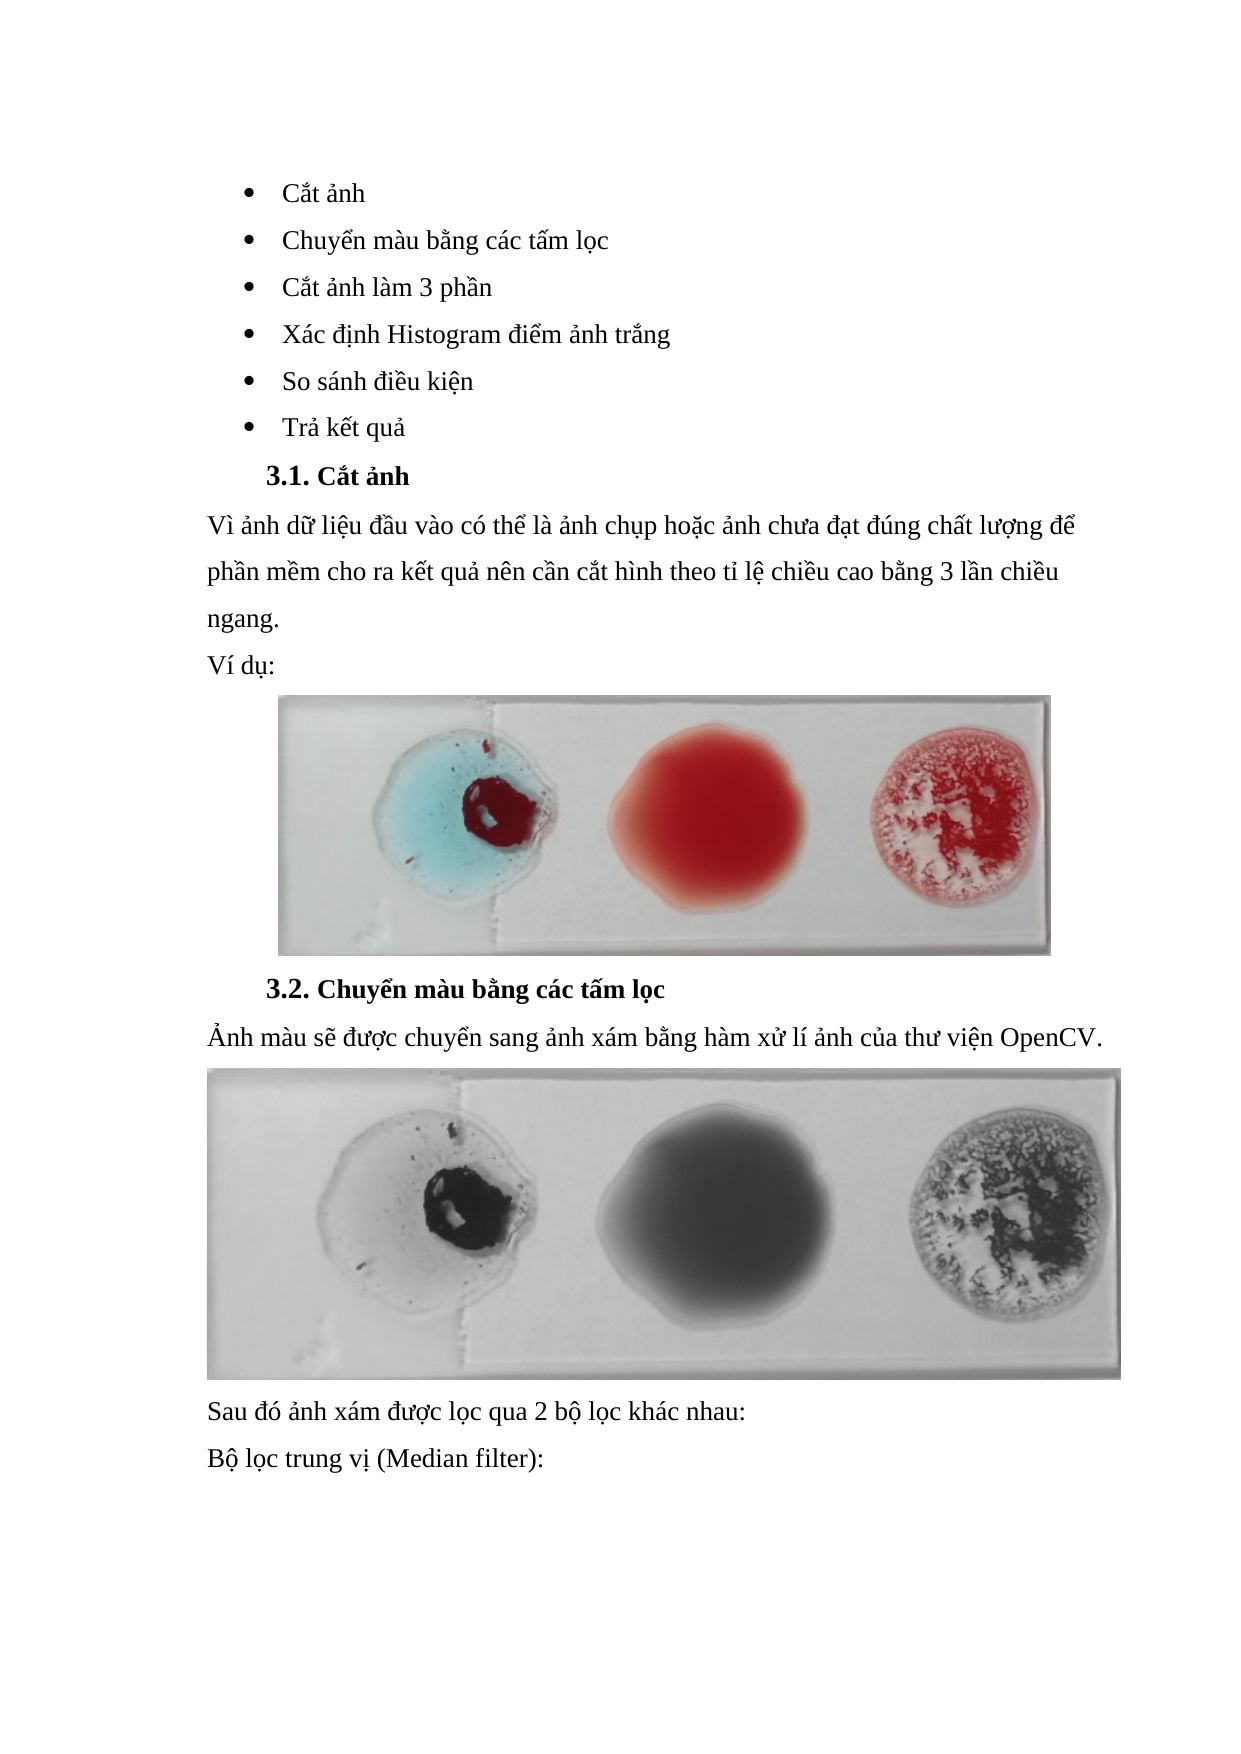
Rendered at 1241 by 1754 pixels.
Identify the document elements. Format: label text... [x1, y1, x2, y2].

subtitle Chuyển màu bằng các tấm lọc [266, 971, 1122, 1005]
text Ảnh màu sẽ được chuyển sang ảnh xám bằng hàm xử lí ảnh của thư viện OpenCV. [207, 1021, 1122, 1053]
list Cắt ảnh [244, 177, 1122, 208]
list Xác định Histogram điểm ảnh trắng [244, 318, 1122, 349]
text Vì ảnh dữ liệu đầu vào có thể là ảnh chụp hoặc ảnh chưa đạt đúng chất lượng để phần mềm cho ra kết quả nên cần cắt hình theo tỉ lệ chiều cao bằng 3 lần chiều ngang. [207, 509, 1122, 633]
subtitle Cắt ảnh [266, 458, 1122, 492]
list So sánh điều kiện [244, 365, 1122, 396]
picture [206, 1068, 1121, 1380]
text Bộ lọc trung vị (Median filter): [207, 1442, 1122, 1473]
picture [278, 695, 1051, 956]
text Sau đó ảnh xám được lọc qua 2 bộ lọc khác nhau: [207, 1395, 1122, 1426]
list Trả kết quả [244, 412, 1122, 443]
list Chuyển màu bằng các tấm lọc [244, 224, 1122, 255]
text Ví dụ: [207, 649, 1122, 680]
list Cắt ảnh làm 3 phần [244, 271, 1122, 302]
